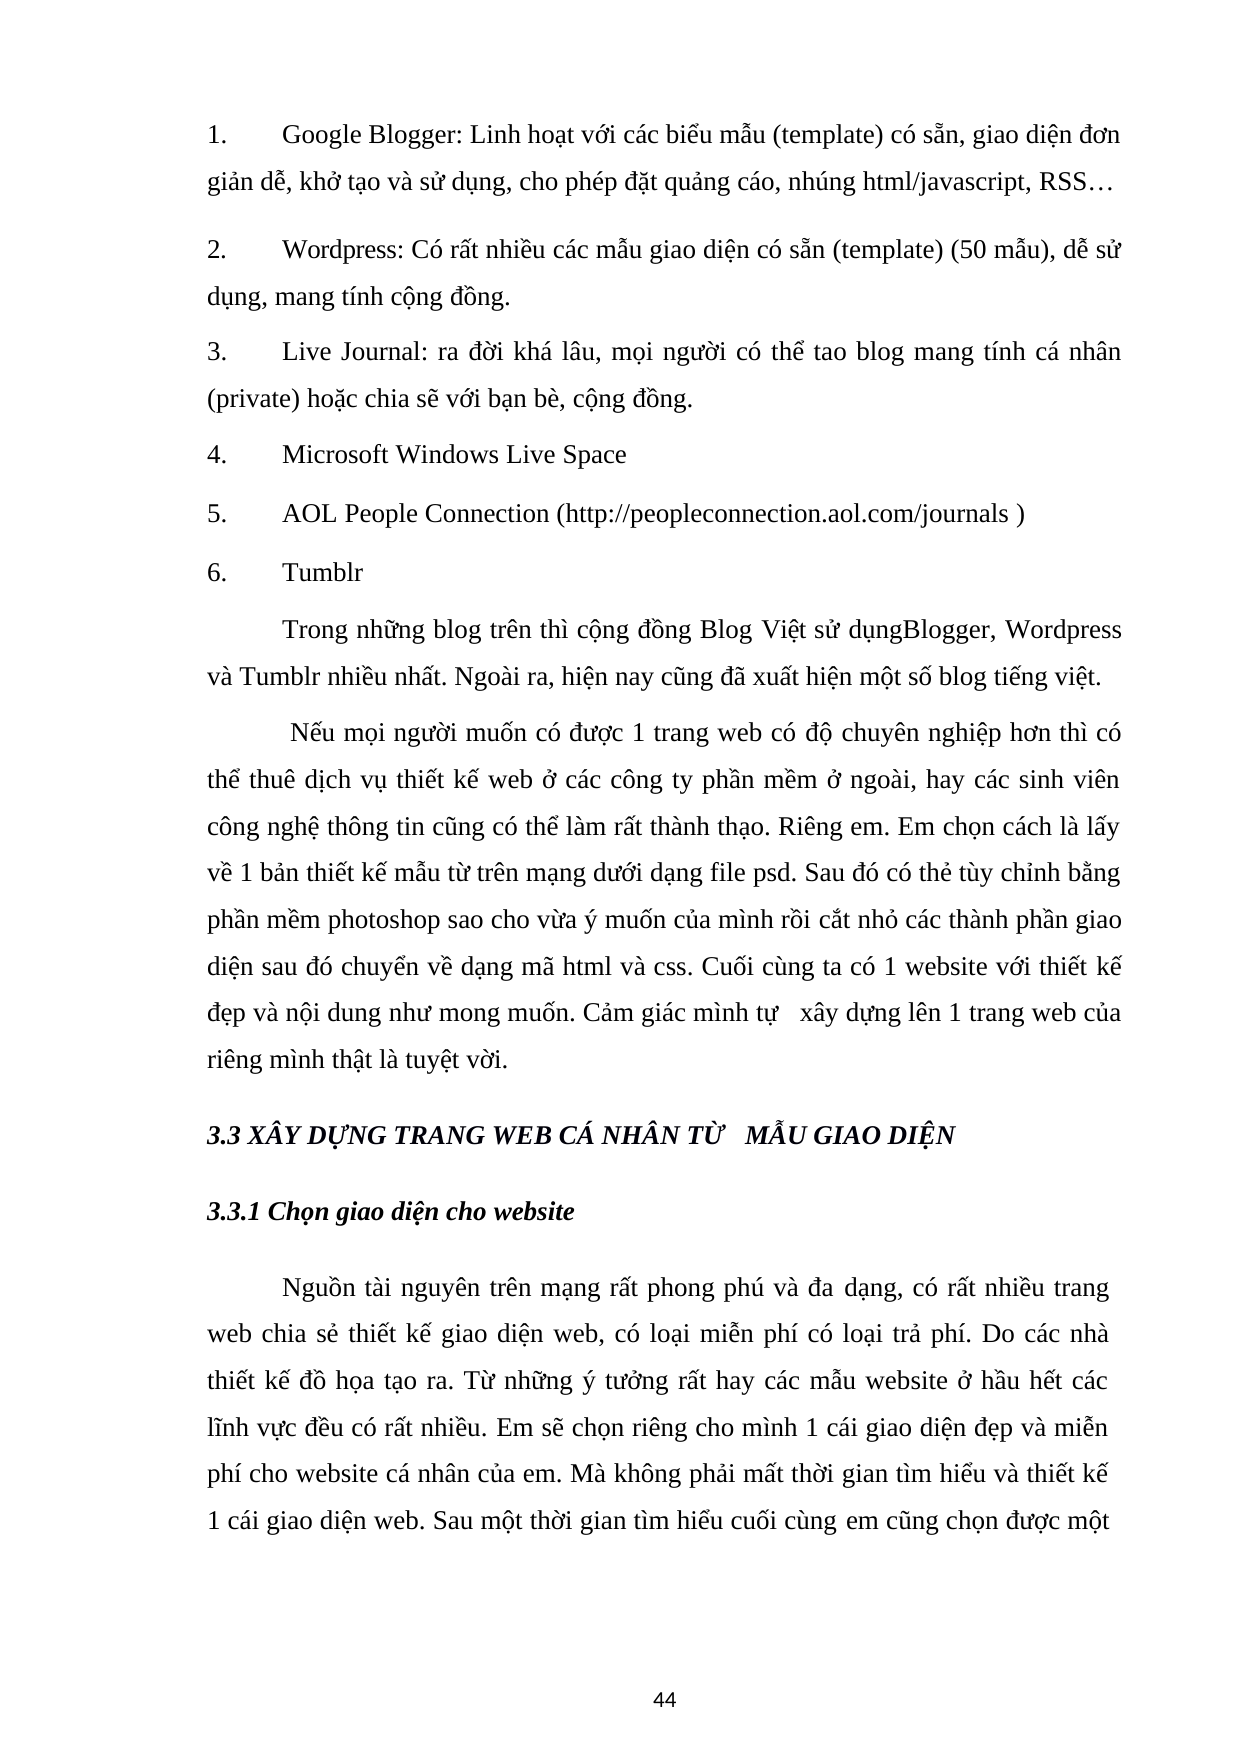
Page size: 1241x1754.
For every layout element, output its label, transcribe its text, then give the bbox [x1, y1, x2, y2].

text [207, 1271, 1110, 1535]
subtitle 3.3 XÂY DỰNG TRANG WEB CÁ NHÂN TỪ MẪU GIAO DIỆN [207, 1119, 1122, 1150]
list AOL People Connection (http://peopleconnection.aol.com/journals ) [207, 497, 1122, 528]
subtitle 3.3.1 Chọn giao diện cho website [207, 1195, 1122, 1226]
text Nếu mọi người muốn có được 1 trang web có độ chuyên nghiệp hơn thì có thể thuê dịch vụ thiết kế web ở các công ty phần mềm ở ngoài, hay các sinh viên công nghệ thông tin cũng có thể làm rất thành thạo. Riêng em. Em chọn cách là lấy về 1 bản thiết kế mẫu từ trên mạng dưới dạng file psd. Sau đó có thẻ tùy chỉnh bằng phần mềm photoshop sao cho vừa ý muốn của mình rồi cắt nhỏ các thành phần giao diện sau đó chuyển về dạng mã html và css. Cuối cùng ta có 1 website với thiết kế đẹp và nội dung như mong muốn. Cảm giác mình tự xây dựng lên 1 trang web của riêng mình thật là tuyệt vời. [207, 717, 1122, 1074]
list Tumblr [207, 556, 1122, 587]
list Wordpress: Có rất nhiều các mẫu giao diện có sẵn (template) (50 mẫu), dễ sử dụng, mang tính cộng đồng. [207, 233, 1122, 311]
list Google Blogger: Linh hoạt với các biểu mẫu (template) có sẵn, giao diện đơn giản dễ, khở tạo và sử dụng, cho phép đặt quảng cáo, nhúng html/javascript, RSS… [207, 118, 1122, 196]
list Live Journal: ra đời khá lâu, mọi người có thể tao blog mang tính cá nhân (private) hoặc chia sẽ với bạn bè, cộng đồng. [207, 335, 1122, 413]
text Trong những blog trên thì cộng đồng Blog Việt sử dụngBlogger, Wordpress và Tumblr nhiều nhất. Ngoài ra, hiện nay cũng đã xuất hiện một số blog tiếng việt. [207, 613, 1122, 691]
list Microsoft Windows Live Space [207, 438, 1122, 469]
